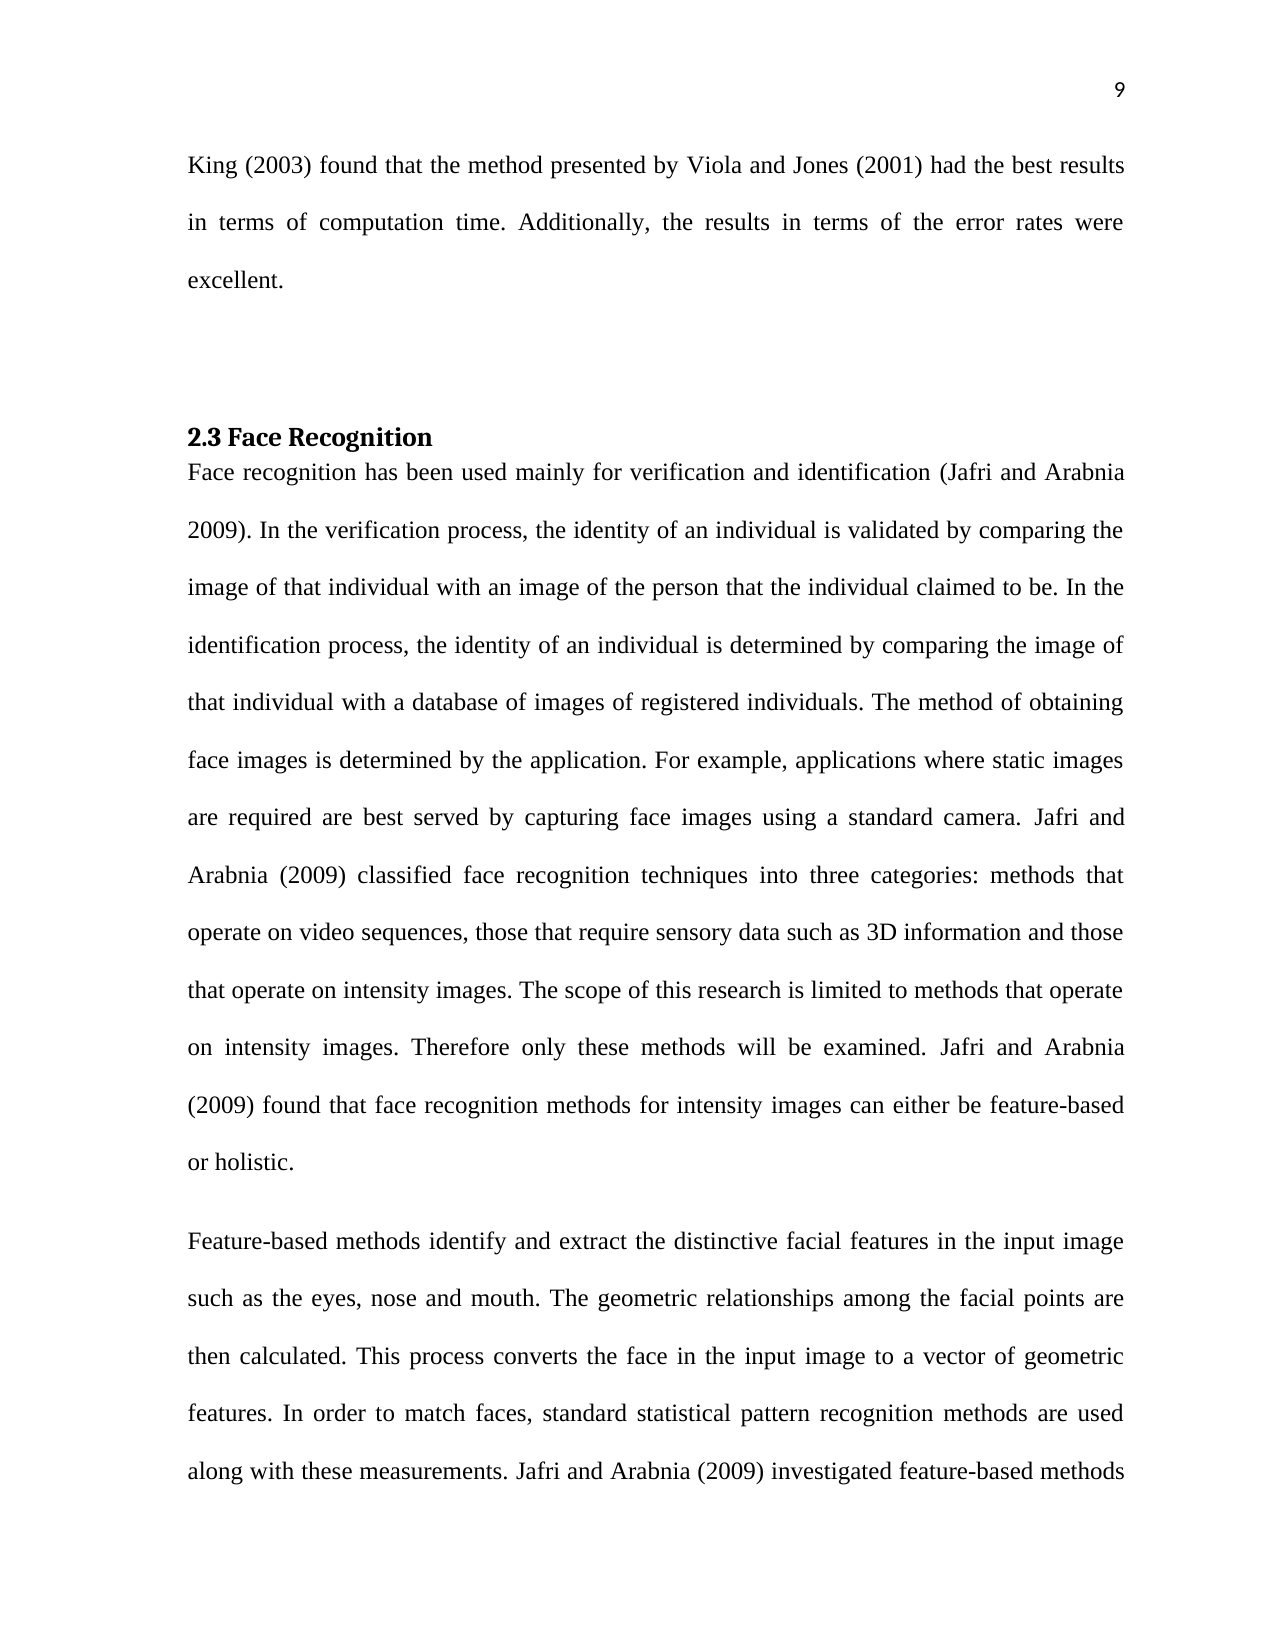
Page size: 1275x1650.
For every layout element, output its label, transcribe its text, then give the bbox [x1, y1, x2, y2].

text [187, 1226, 1125, 1484]
subtitle Face Recognition [187, 422, 1125, 453]
text Face recognition has been used mainly for verification and identification (Jafri and Arabnia 2009). In the verification process, the identity of an individual is validated by comparing the image of that individual with an image of the person that the individual claimed to be. In the identification process, the identity of an individual is determined by comparing the image of that individual with a database of images of registered individuals. The method of obtaining face images is determined by the application. For example, applications where static images are required are best served by capturing face images using a standard camera. Jafri and Arabnia (2009) classified face recognition techniques into three categories: methods that operate on video sequences, those that require sensory data such as 3D information and those that operate on intensity images. The scope of this research is limited to methods that operate on intensity images. Therefore only these methods will be examined. Jafri and Arabnia (2009) found that face recognition methods for intensity images can either be feature-based or holistic. [187, 457, 1125, 1176]
text King (2003) found that the method presented by Viola and Jones (2001) had the best results in terms of computation time. Additionally, the results in terms of the error rates were excellent. [187, 150, 1125, 294]
